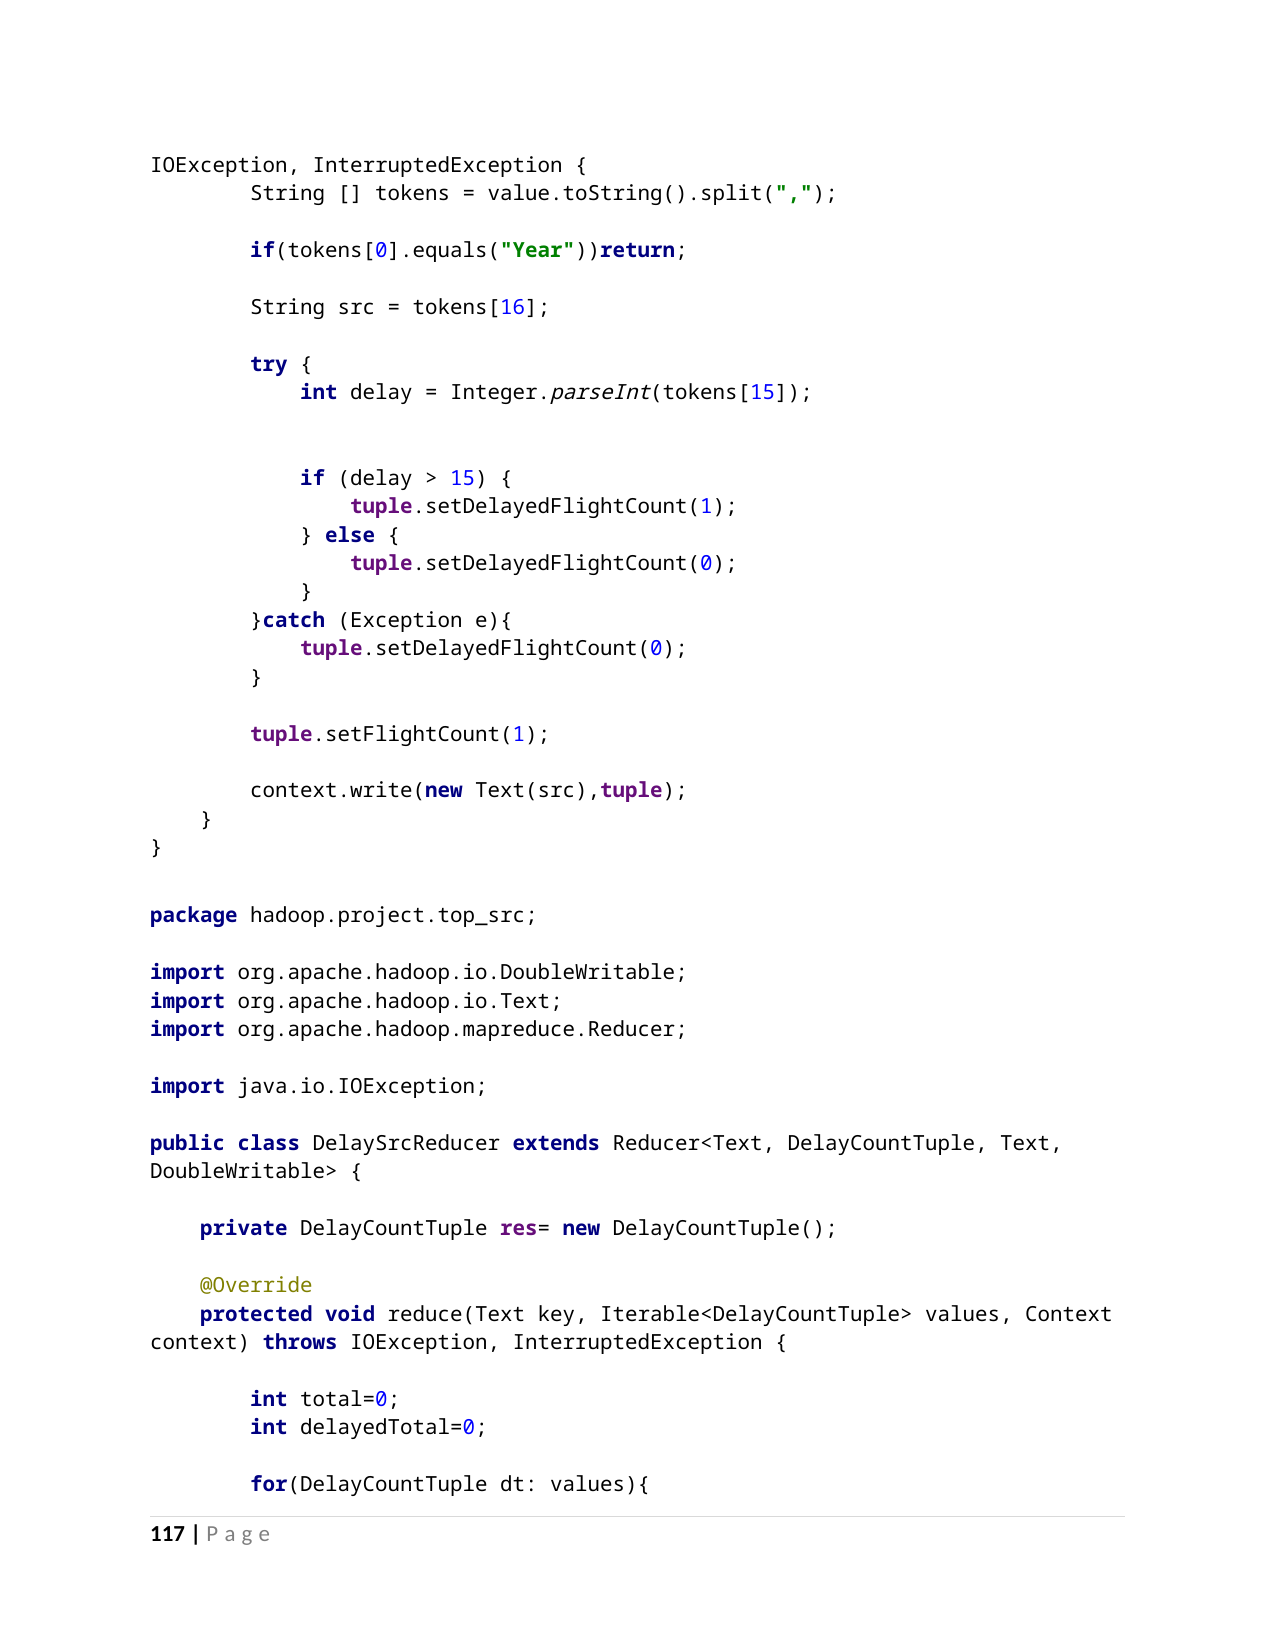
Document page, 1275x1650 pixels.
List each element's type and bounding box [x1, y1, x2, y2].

text [150, 150, 1125, 861]
text [150, 901, 1125, 1498]
